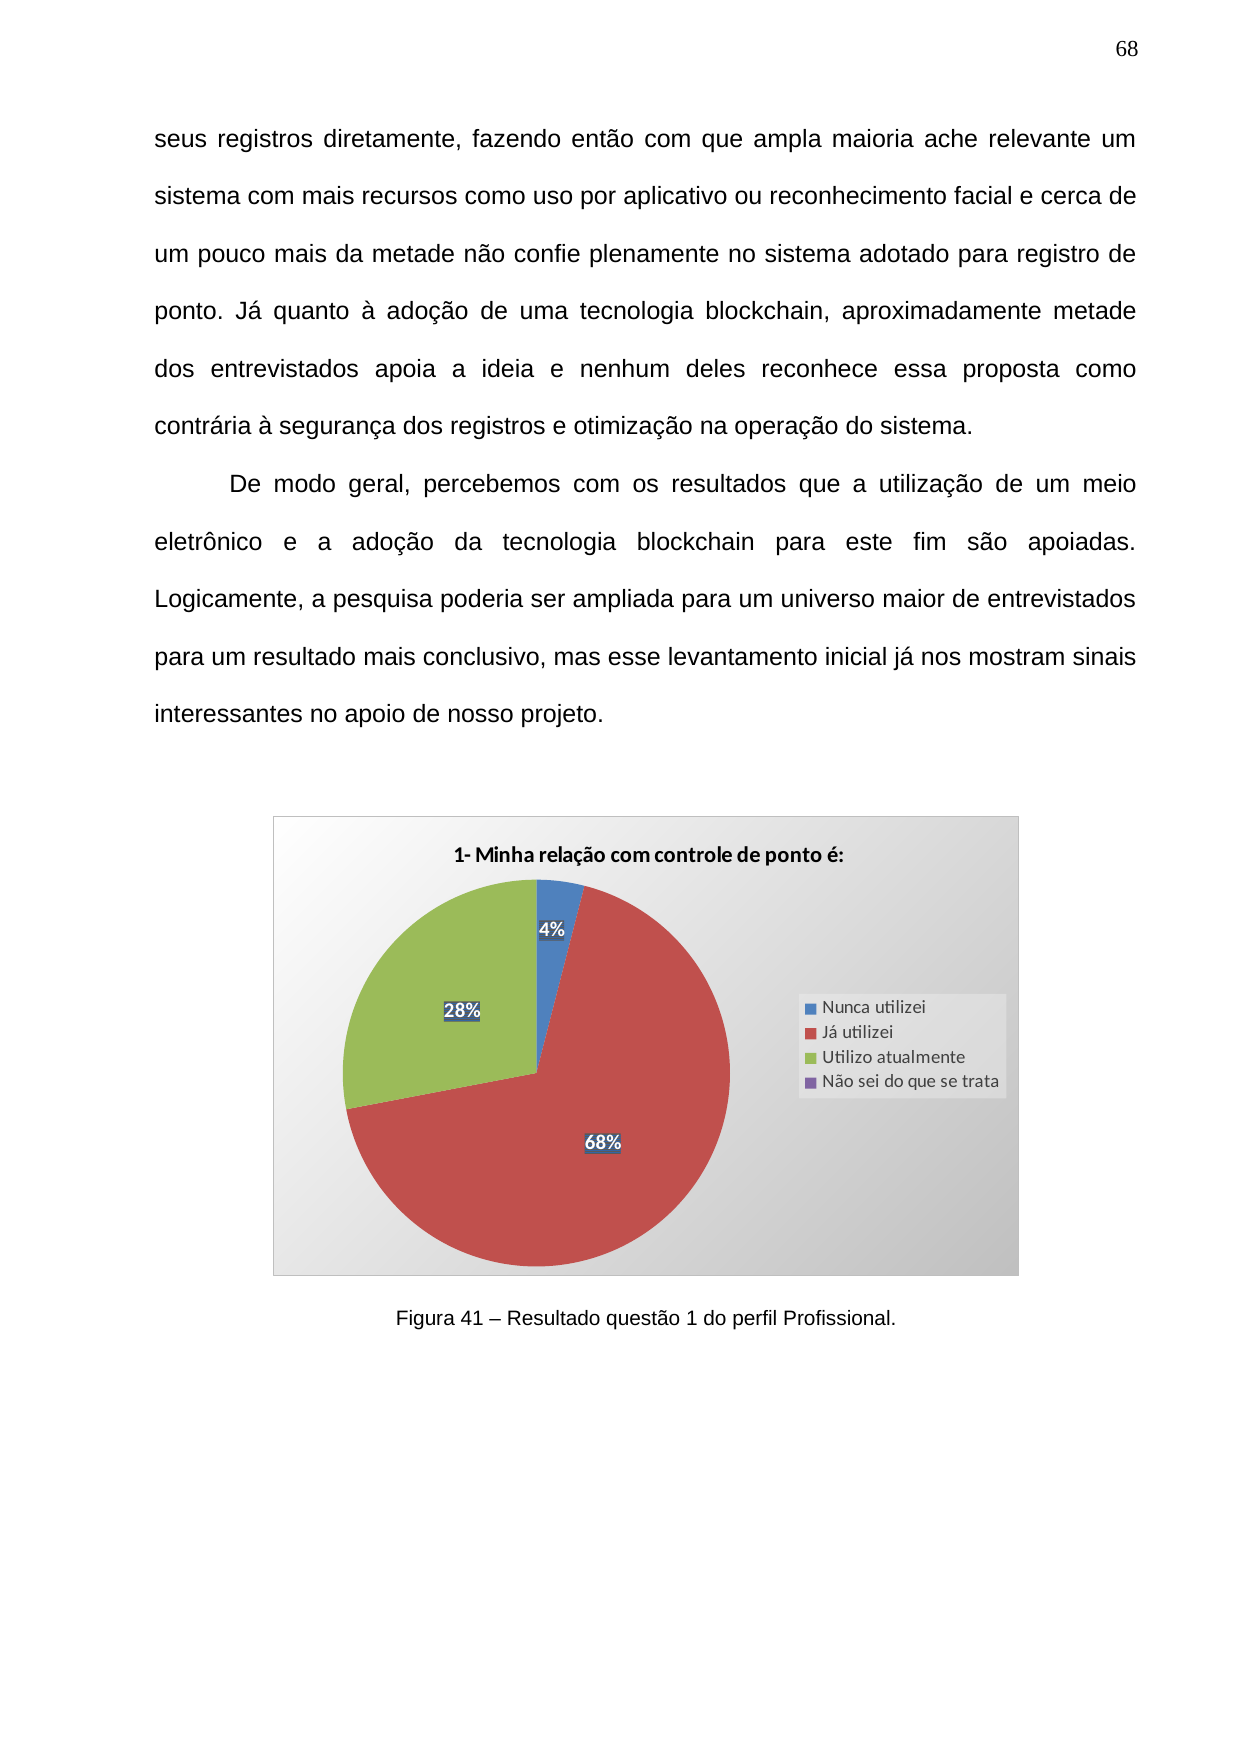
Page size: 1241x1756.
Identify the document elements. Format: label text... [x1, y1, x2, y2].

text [154, 124, 1138, 440]
text Figura 41 – Resultado questão 1 do perfil Profissional. [154, 1306, 1138, 1330]
text De modo geral, percebemos com os resultados que a utilização de um meio eletrônico e a adoção da tecnologia blockchain para este fim são apoiadas. Logicamente, a pesquisa poderia ser ampliada para um universo maior de entrevistados para um resultado mais conclusivo, mas esse levantamento inicial já nos mostram sinais interessantes no apoio de nosso projeto. [154, 469, 1138, 728]
